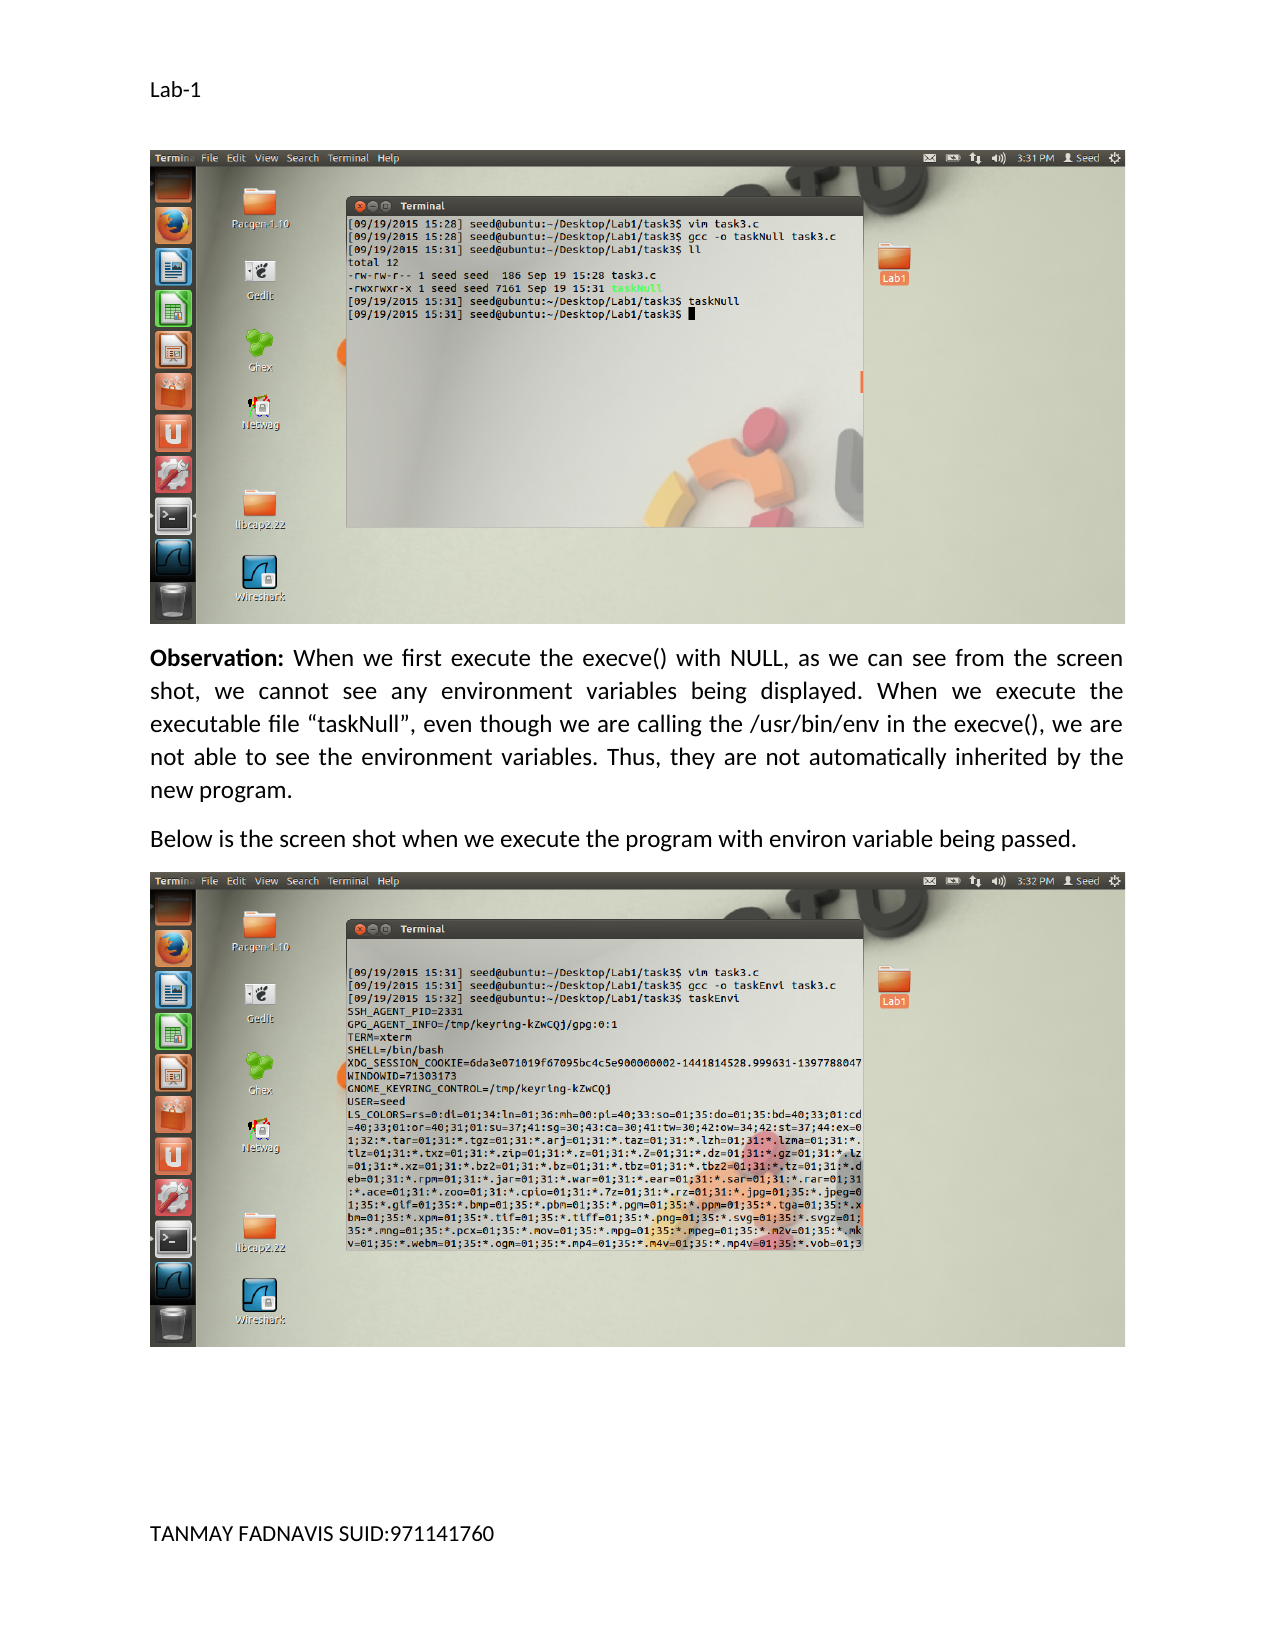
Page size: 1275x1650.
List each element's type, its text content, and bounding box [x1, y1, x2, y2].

text Below is the screen shot when we execute the program with environ variable being passed. [150, 823, 1125, 854]
picture [150, 150, 1125, 624]
text Observation: When we first execute the execve() with NULL, as we can see from the screen shot, we cannot see any environment variables being displayed. When we execute the executable file “taskNull”, even though we are calling the /usr/bin/env in the execve(), we are not able to see the environment variables. Thus, they are not automatically inherited by the new program. [150, 642, 1125, 804]
picture [150, 872, 1125, 1347]
